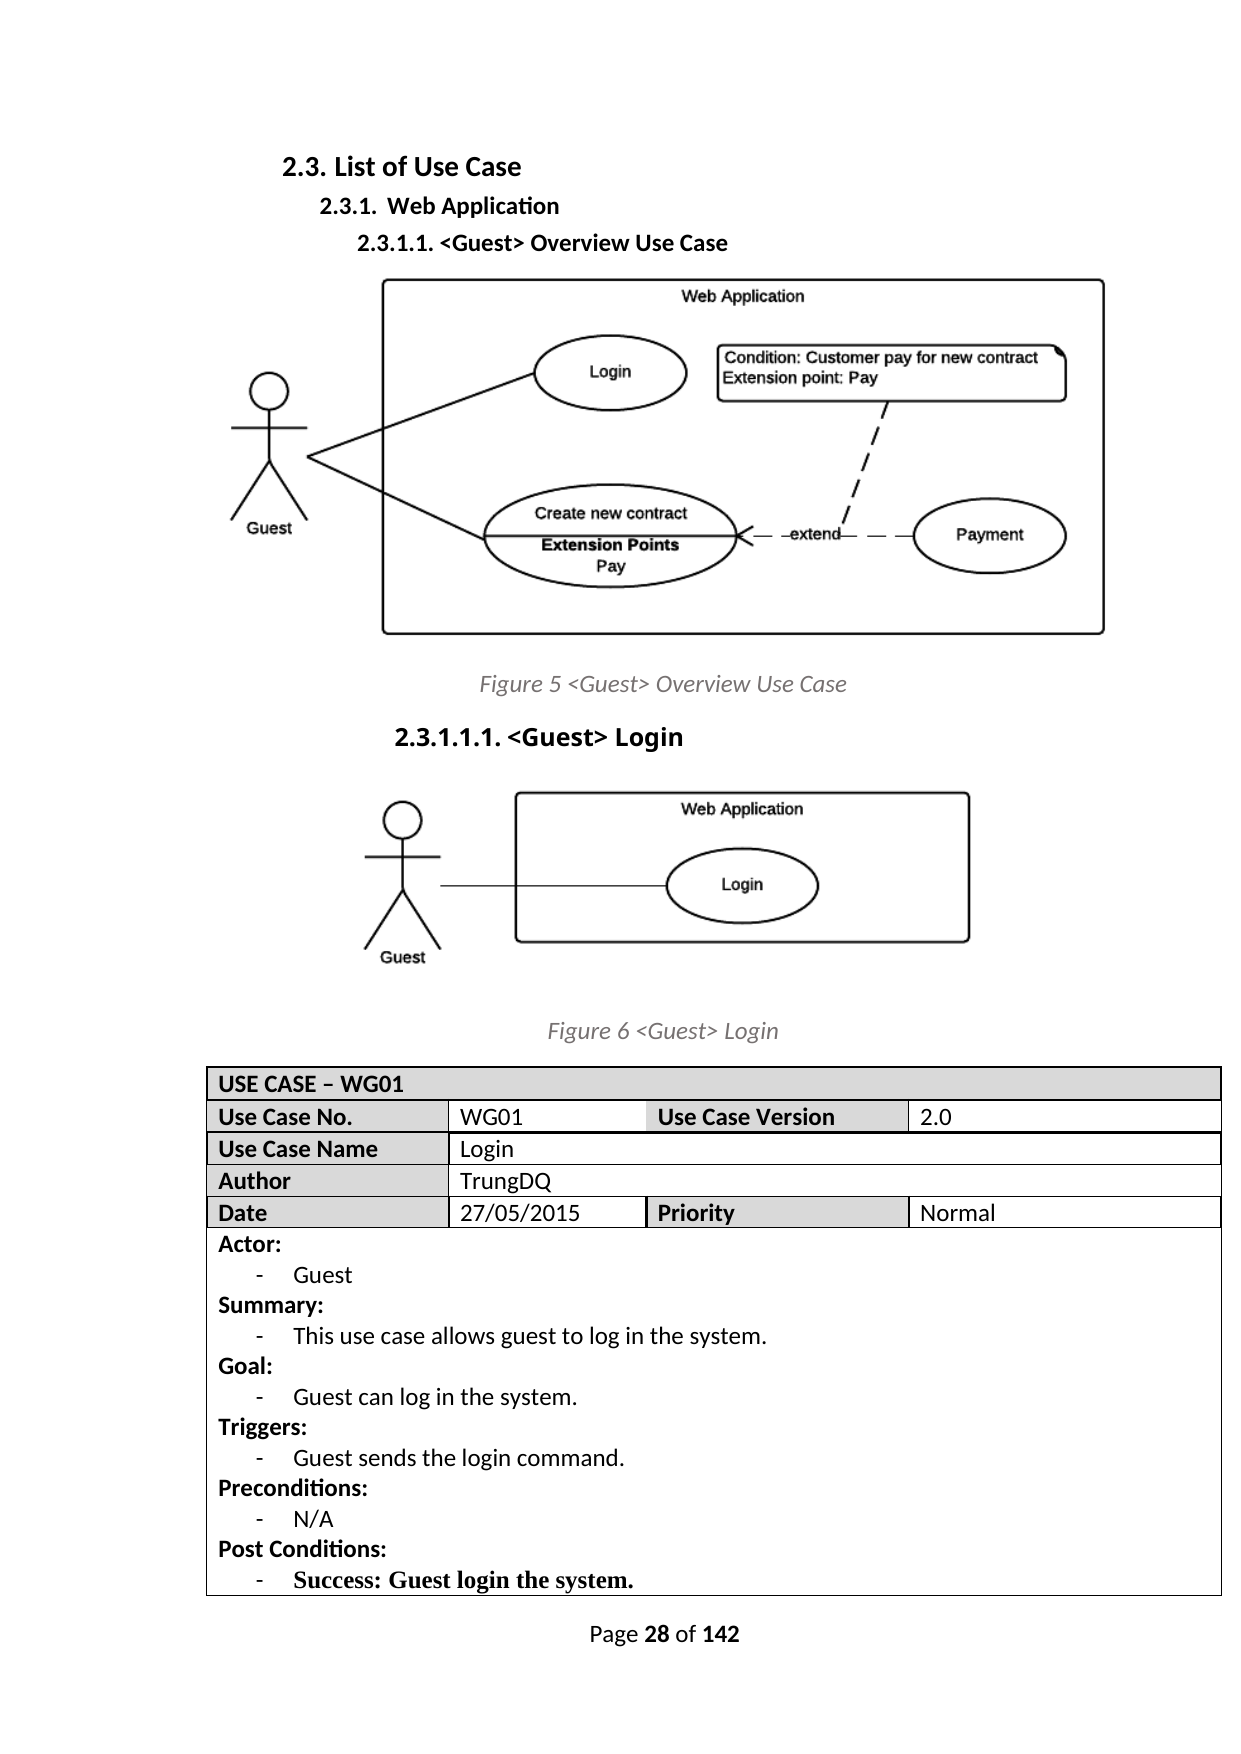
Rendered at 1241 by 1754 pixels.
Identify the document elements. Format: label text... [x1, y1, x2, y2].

table_cell Use Case Version [646, 1101, 908, 1131]
table_cell 2.0 [909, 1101, 1221, 1131]
table_cell Author [207, 1165, 448, 1196]
table_header USE CASE – WG01 [208, 1068, 1220, 1099]
table_cell Normal [910, 1197, 1220, 1227]
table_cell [207, 1228, 1221, 1594]
subtitle Web Application [319, 190, 1122, 221]
table_cell 27/05/2015 [450, 1197, 645, 1227]
subtitle List of Use Case [282, 148, 1122, 183]
picture [341, 756, 988, 996]
table_cell Login [450, 1134, 1220, 1164]
table_cell Use Case Name [208, 1133, 448, 1164]
picture [206, 260, 1124, 650]
table_cell Priority [648, 1197, 908, 1227]
table_cell Use Case No. [207, 1101, 448, 1131]
subtitle <Guest> Login [394, 720, 1122, 754]
subtitle <Guest> Overview Use Case [357, 227, 1122, 258]
table_cell Date [208, 1197, 448, 1227]
table_cell TrungDQ [449, 1165, 1221, 1196]
table_cell WG01 [449, 1101, 646, 1131]
